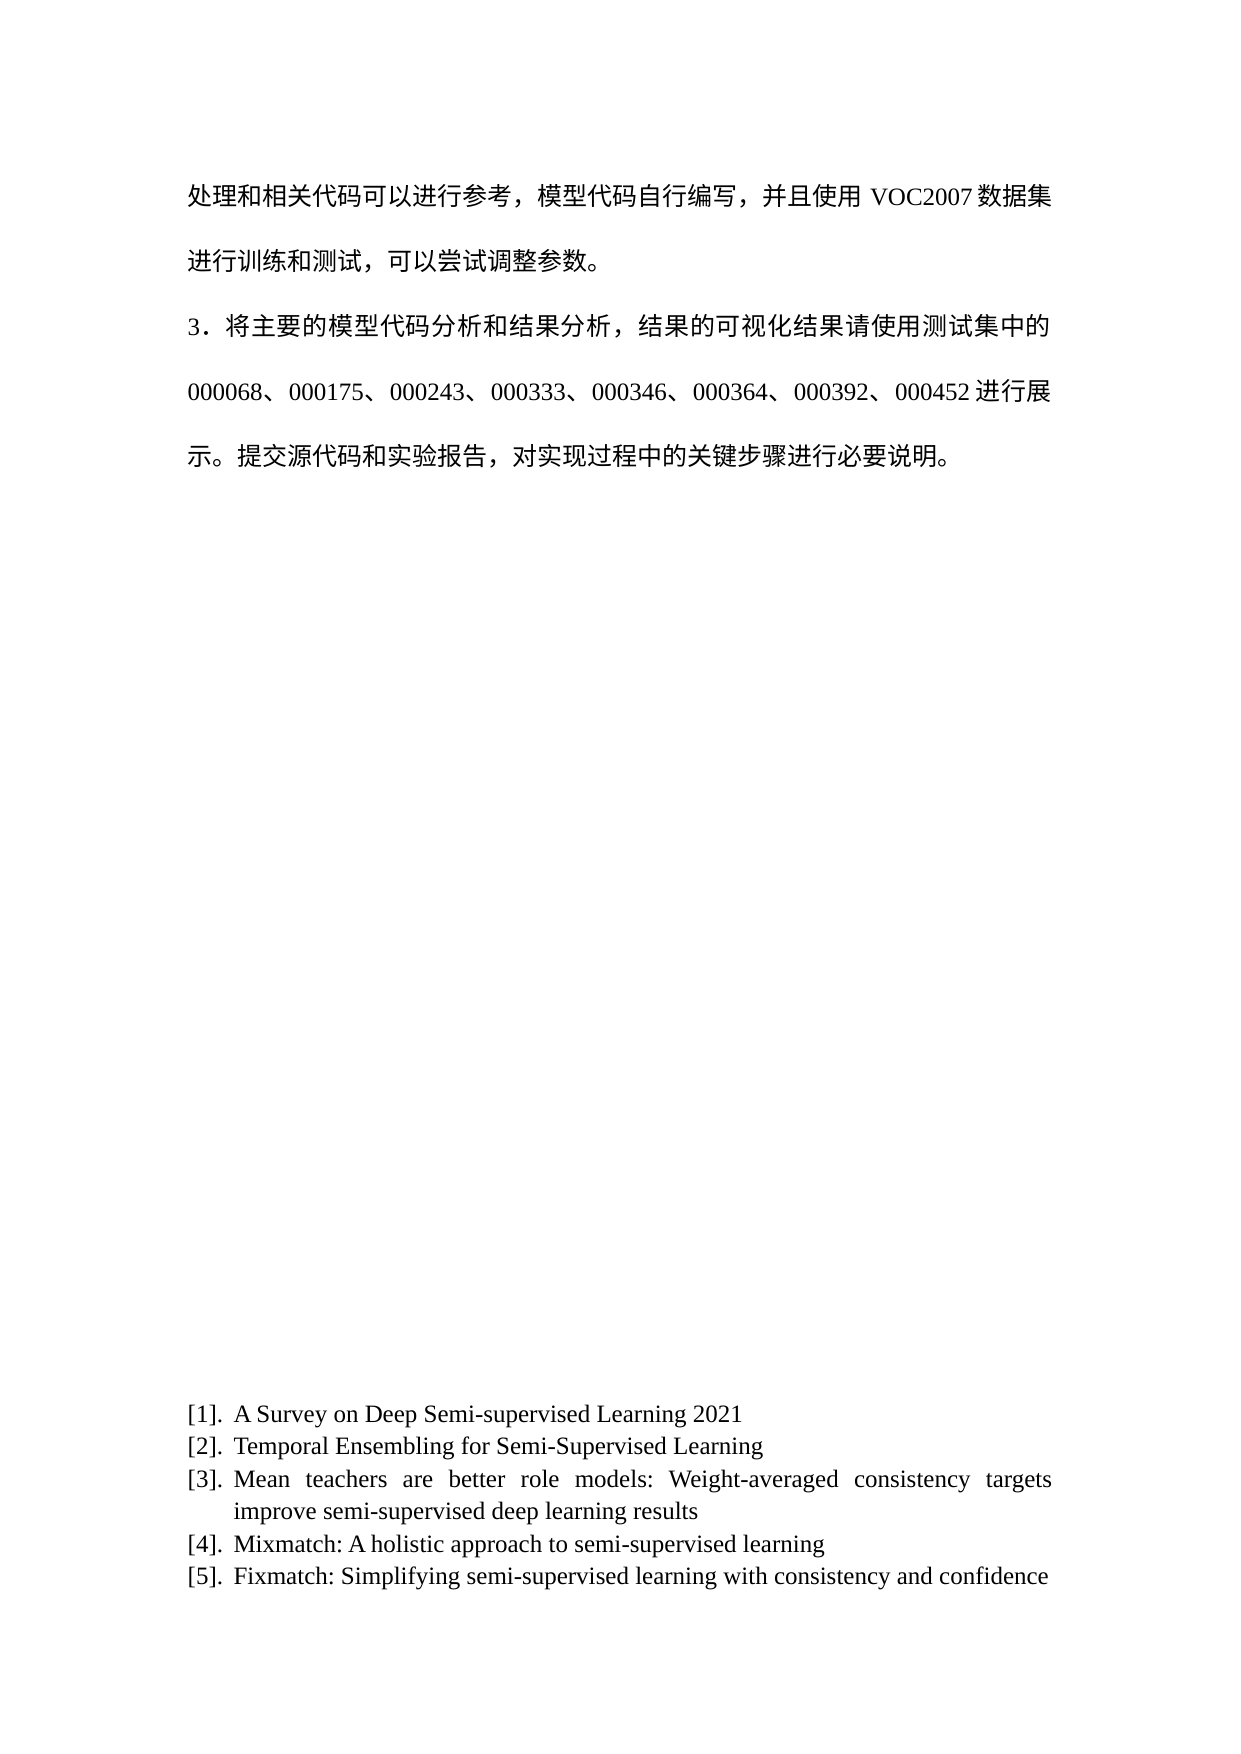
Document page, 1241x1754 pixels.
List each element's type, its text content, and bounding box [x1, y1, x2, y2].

list Temporal Ensembling for Semi-Supervised Learning [187, 1429, 1053, 1462]
list A Survey on Deep Semi-supervised Learning 2021 [187, 1397, 1053, 1429]
list 将主要的模型代码分析和结果分析，结果的可视化结果请使用测试集中的000068、000175、000243、000333、000346、000364、000392、000452进行展示。提交源代码和实验报告，对实现过程中的关键步骤进行必要说明。 [187, 292, 1053, 487]
list Mean teachers are better role models: Weight-averaged consistency targets improve semi-supervised deep learning results [187, 1462, 1053, 1527]
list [187, 162, 1053, 292]
list Fixmatch: Simplifying semi-supervised learning with consistency and confidence [187, 1559, 1053, 1592]
list Mixmatch: A holistic approach to semi-supervised learning [187, 1527, 1053, 1559]
